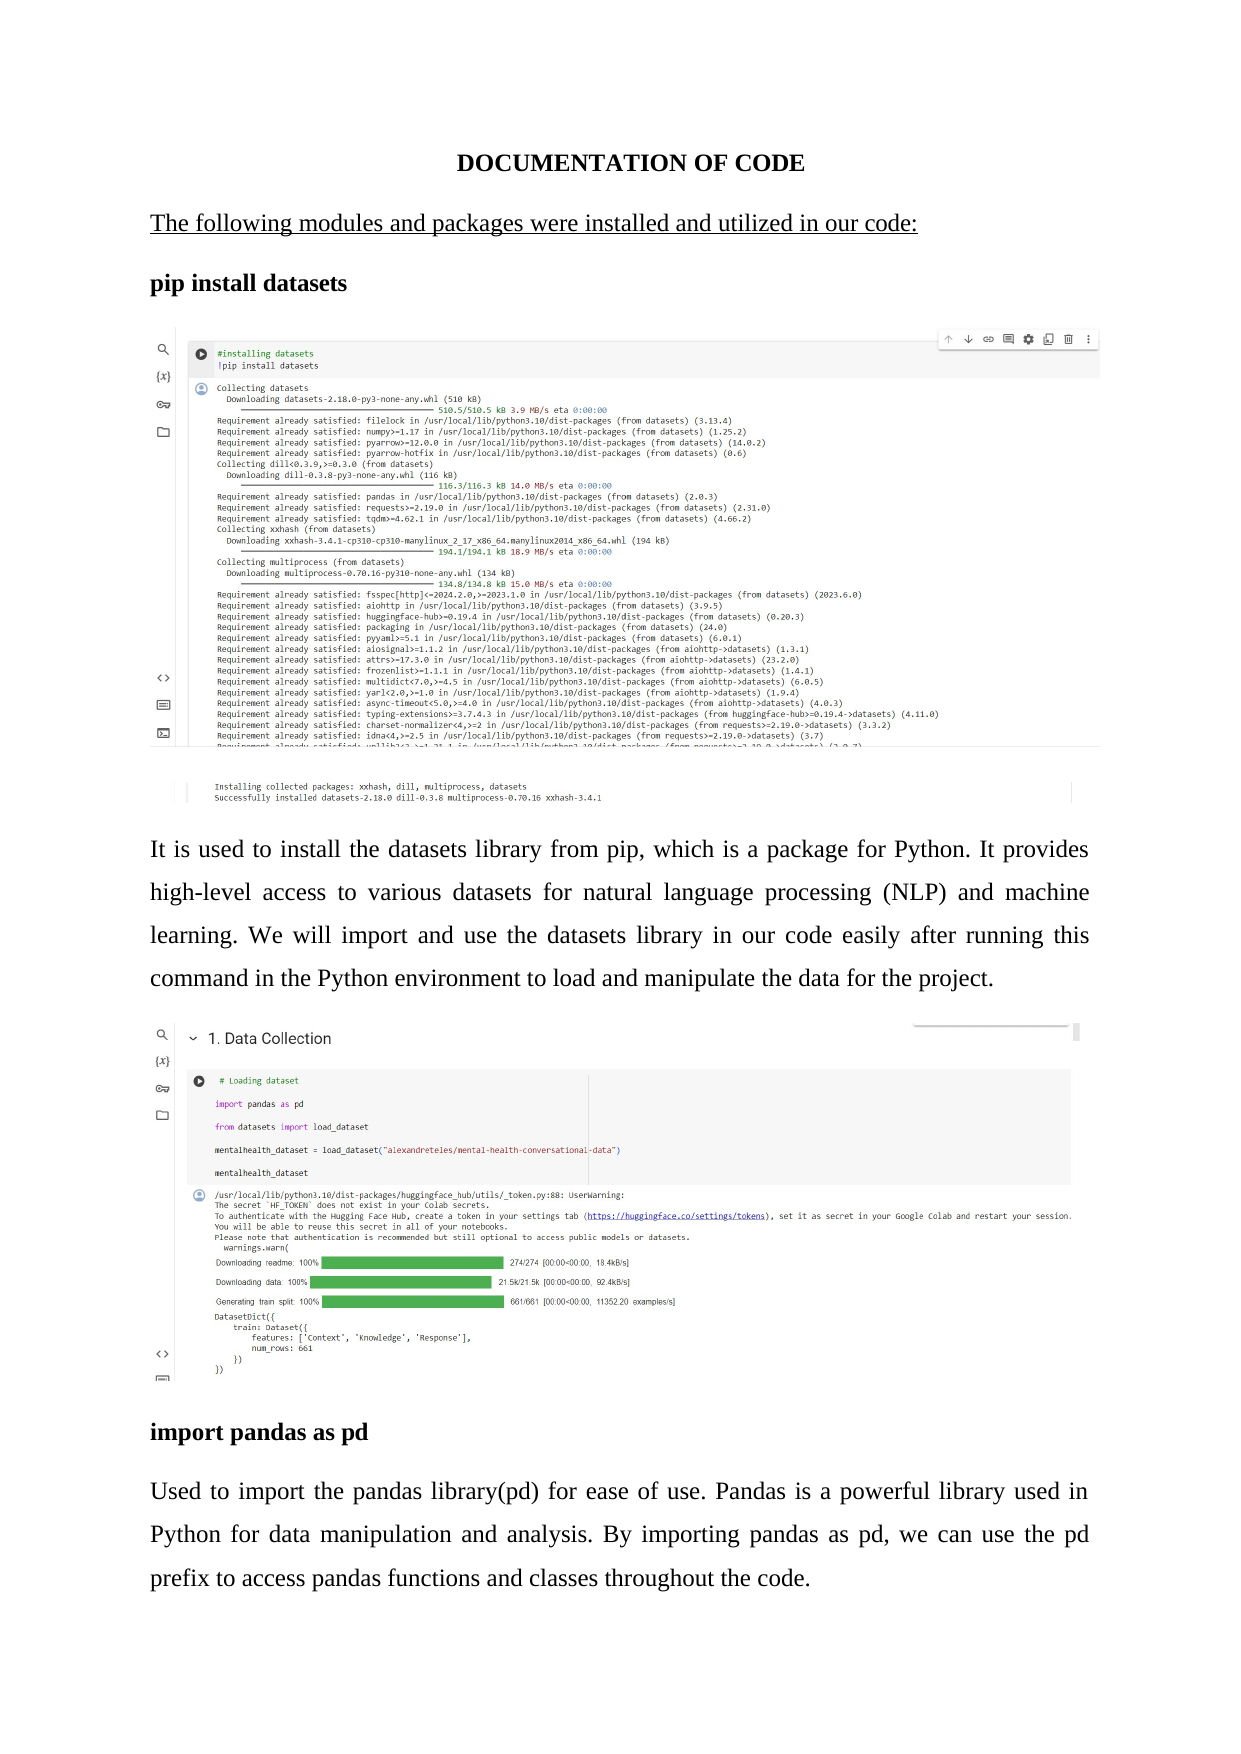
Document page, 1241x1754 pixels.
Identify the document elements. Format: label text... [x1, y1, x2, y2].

subtitle import pandas as pd [150, 1417, 1103, 1445]
text Used to import the pandas library(pd) for ease of use. Pandas is a powerful library used in Python for data manipulation and analysis. By importing pandas as pd, we can use the pd prefix to access pandas functions and classes throughout the code. [150, 1476, 1090, 1591]
picture [150, 327, 1100, 747]
text The following modules and packages were installed and utilized in our code: [150, 208, 1103, 237]
picture [174, 782, 1073, 803]
subtitle pip install datasets [150, 268, 1103, 296]
picture [155, 1023, 1080, 1381]
subtitle DOCUMENTATION OF CODE [167, 148, 1096, 177]
text It is used to install the datasets library from pip, which is a package for Python. It provides high-level access to various datasets for natural language processing (NLP) and machine learning. We will import and use the datasets library in our code easily after running this command in the Python environment to load and manipulate the data for the project. [150, 834, 1090, 992]
